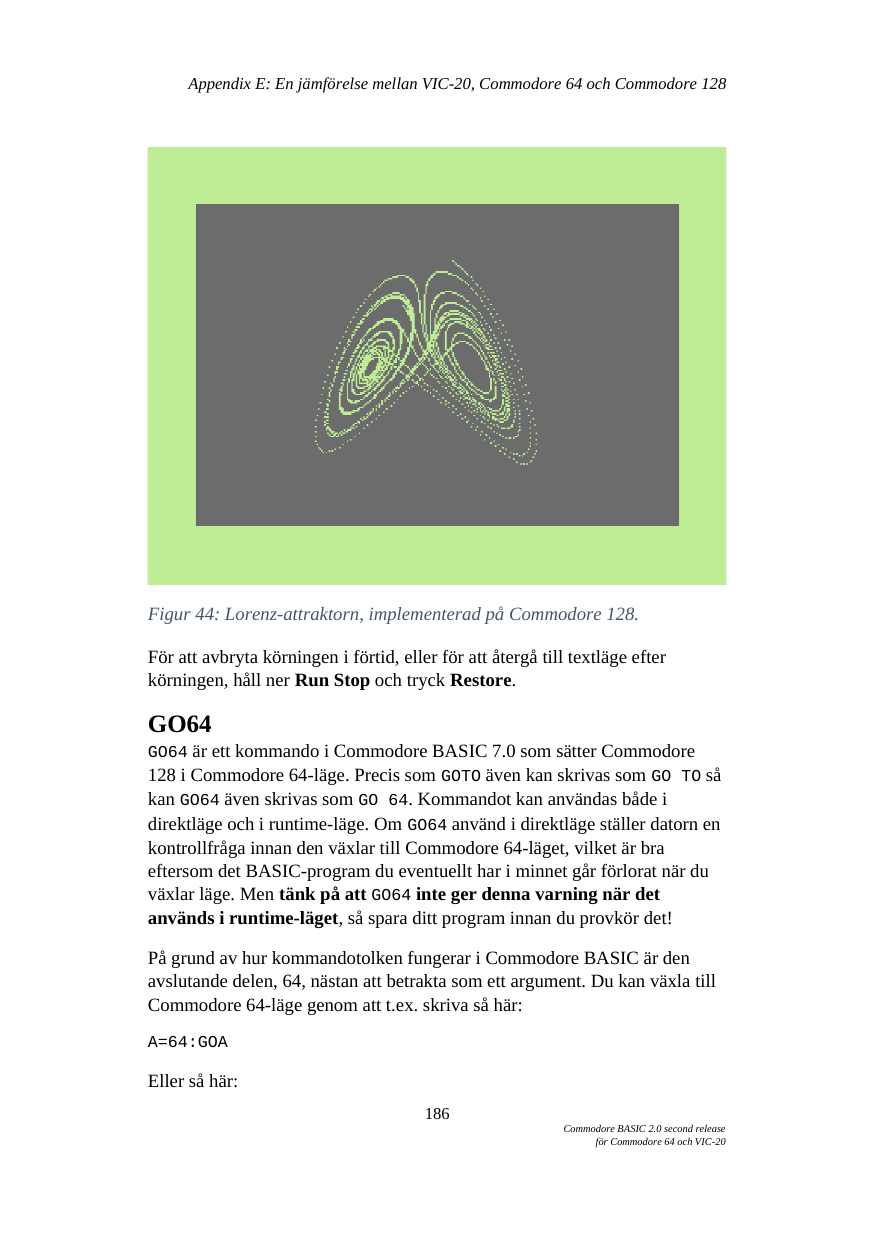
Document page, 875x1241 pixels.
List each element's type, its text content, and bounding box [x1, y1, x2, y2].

subtitle GO64 [148, 709, 726, 738]
picture [147, 147, 727, 585]
text Figur 44: Lorenz-attraktorn, implementerad på Commodore 128. [148, 603, 726, 625]
text A=64:GOA [148, 1033, 726, 1052]
text Eller så här: [148, 1070, 726, 1092]
text På grund av hur kommandotolken fungerar i Commodore BASIC är den avslutande delen, 64, nästan att betrakta som ett argument. Du kan växla till Commodore 64-läge genom att t.ex. skriva så här: [148, 947, 726, 1015]
text För att avbryta körningen i förtid, eller för att återgå till textläge efter körningen, håll ner Run Stop och tryck Restore. [148, 646, 726, 691]
text GO64 är ett kommando i Commodore BASIC 7.0 som sätter Commodore 128 i Commodore 64-läge. Precis som GOTO även kan skrivas som GO TO så kan GO64 även skrivas som GO 64. Kommandot kan användas både i direktläge och i runtime-läge. Om GO64 använd i direktläge ställer datorn en kontrollfråga innan den växlar till Commodore 64-läget, vilket är bra eftersom det BASIC-program du eventuellt har i minnet går förlorat när du växlar läge. Men tänk på att GO64 inte ger denna varning när det används i runtime-läget, så spara ditt program innan du provkör det! [148, 740, 726, 929]
